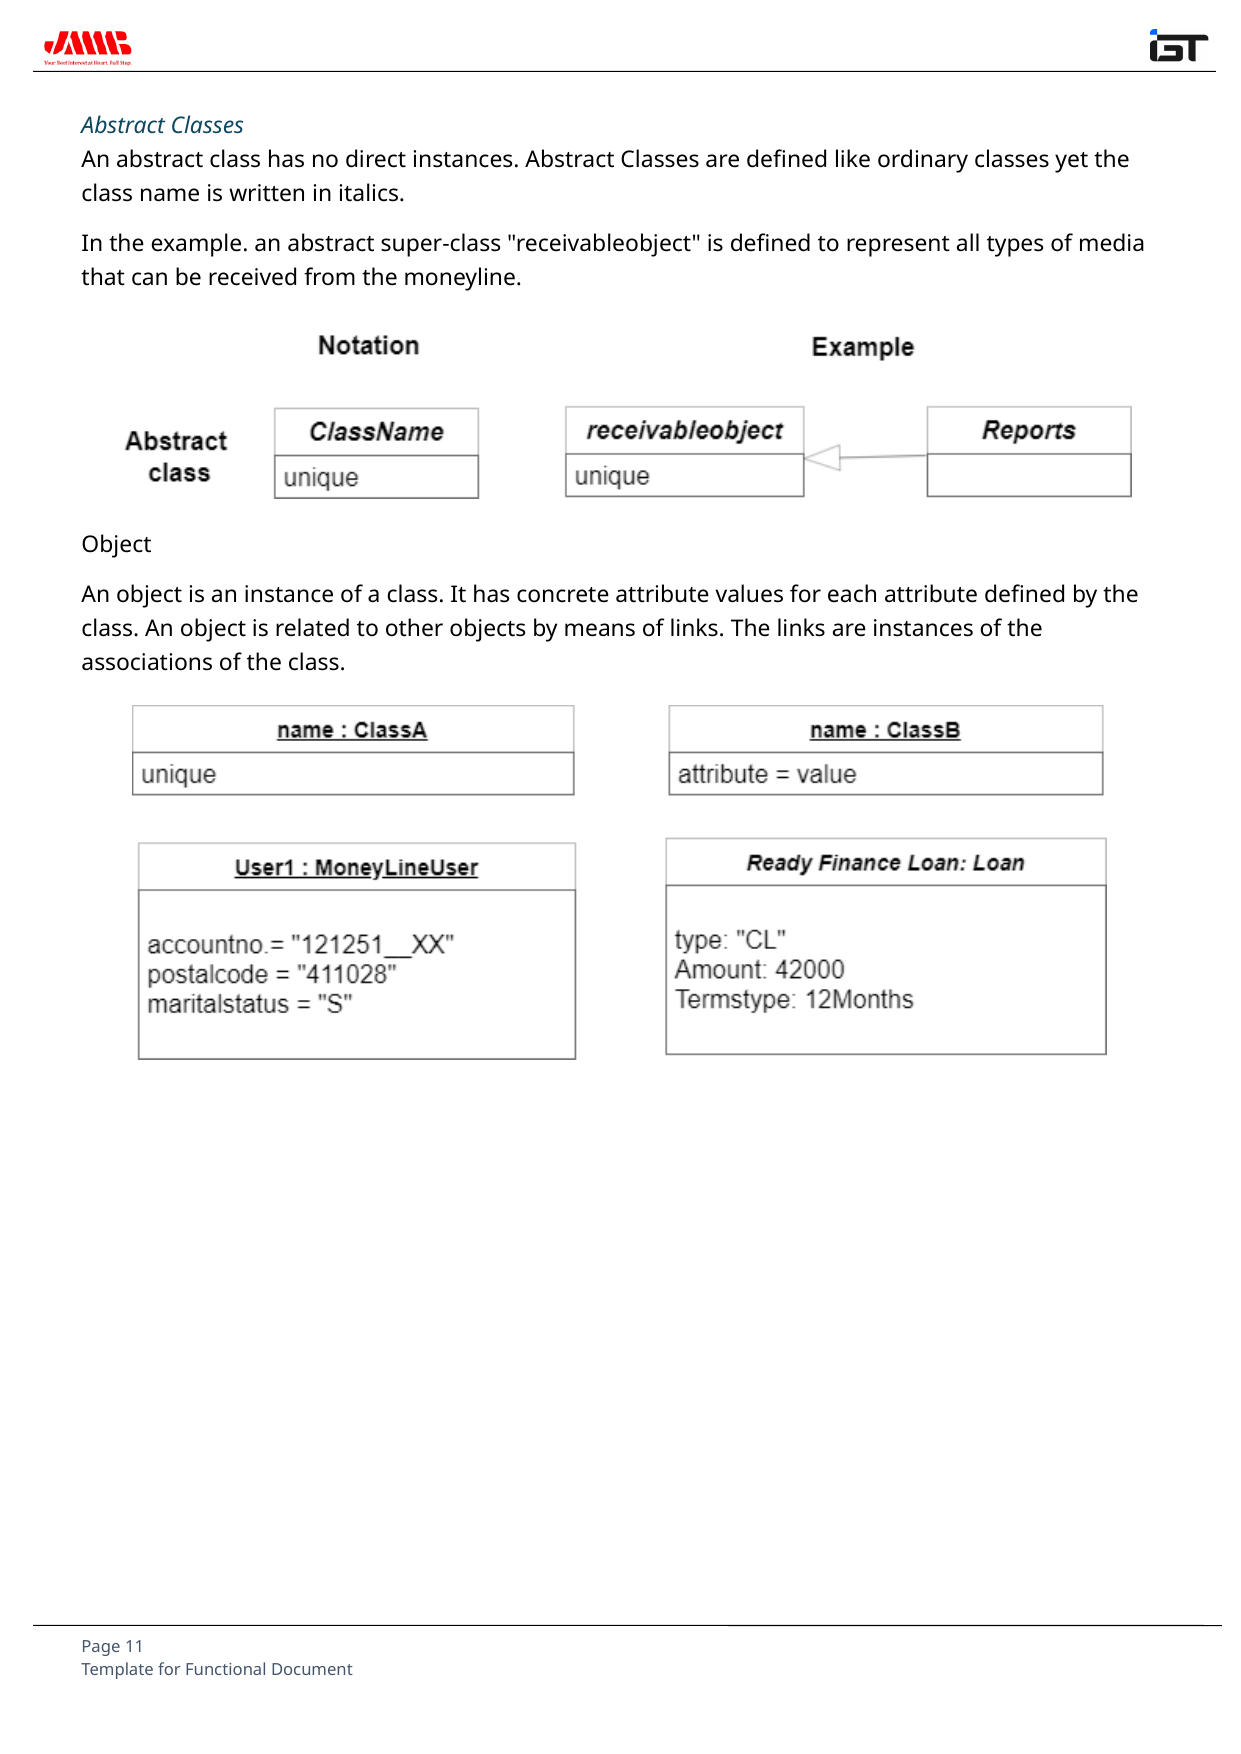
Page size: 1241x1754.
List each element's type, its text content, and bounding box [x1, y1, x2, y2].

text Object [81, 527, 1159, 559]
subtitle Abstract Classes [81, 109, 1159, 141]
text An object is an instance of a class. It has concrete attribute values for each attribute defined by the class. An object is related to other objects by means of links. The links are instances of the associations of the class. [81, 578, 1159, 677]
picture [1150, 29, 1209, 65]
picture [132, 705, 1107, 1060]
text In the example. an abstract super-class "receivableobject" is defined to represent all types of media that can be received from the moneyline. [81, 227, 1159, 292]
picture [34, 22, 137, 70]
text An abstract class has no direct instances. Abstract Classes are defined like ordinary classes yet the class name is written in italics. [81, 143, 1159, 208]
picture [110, 320, 1132, 499]
